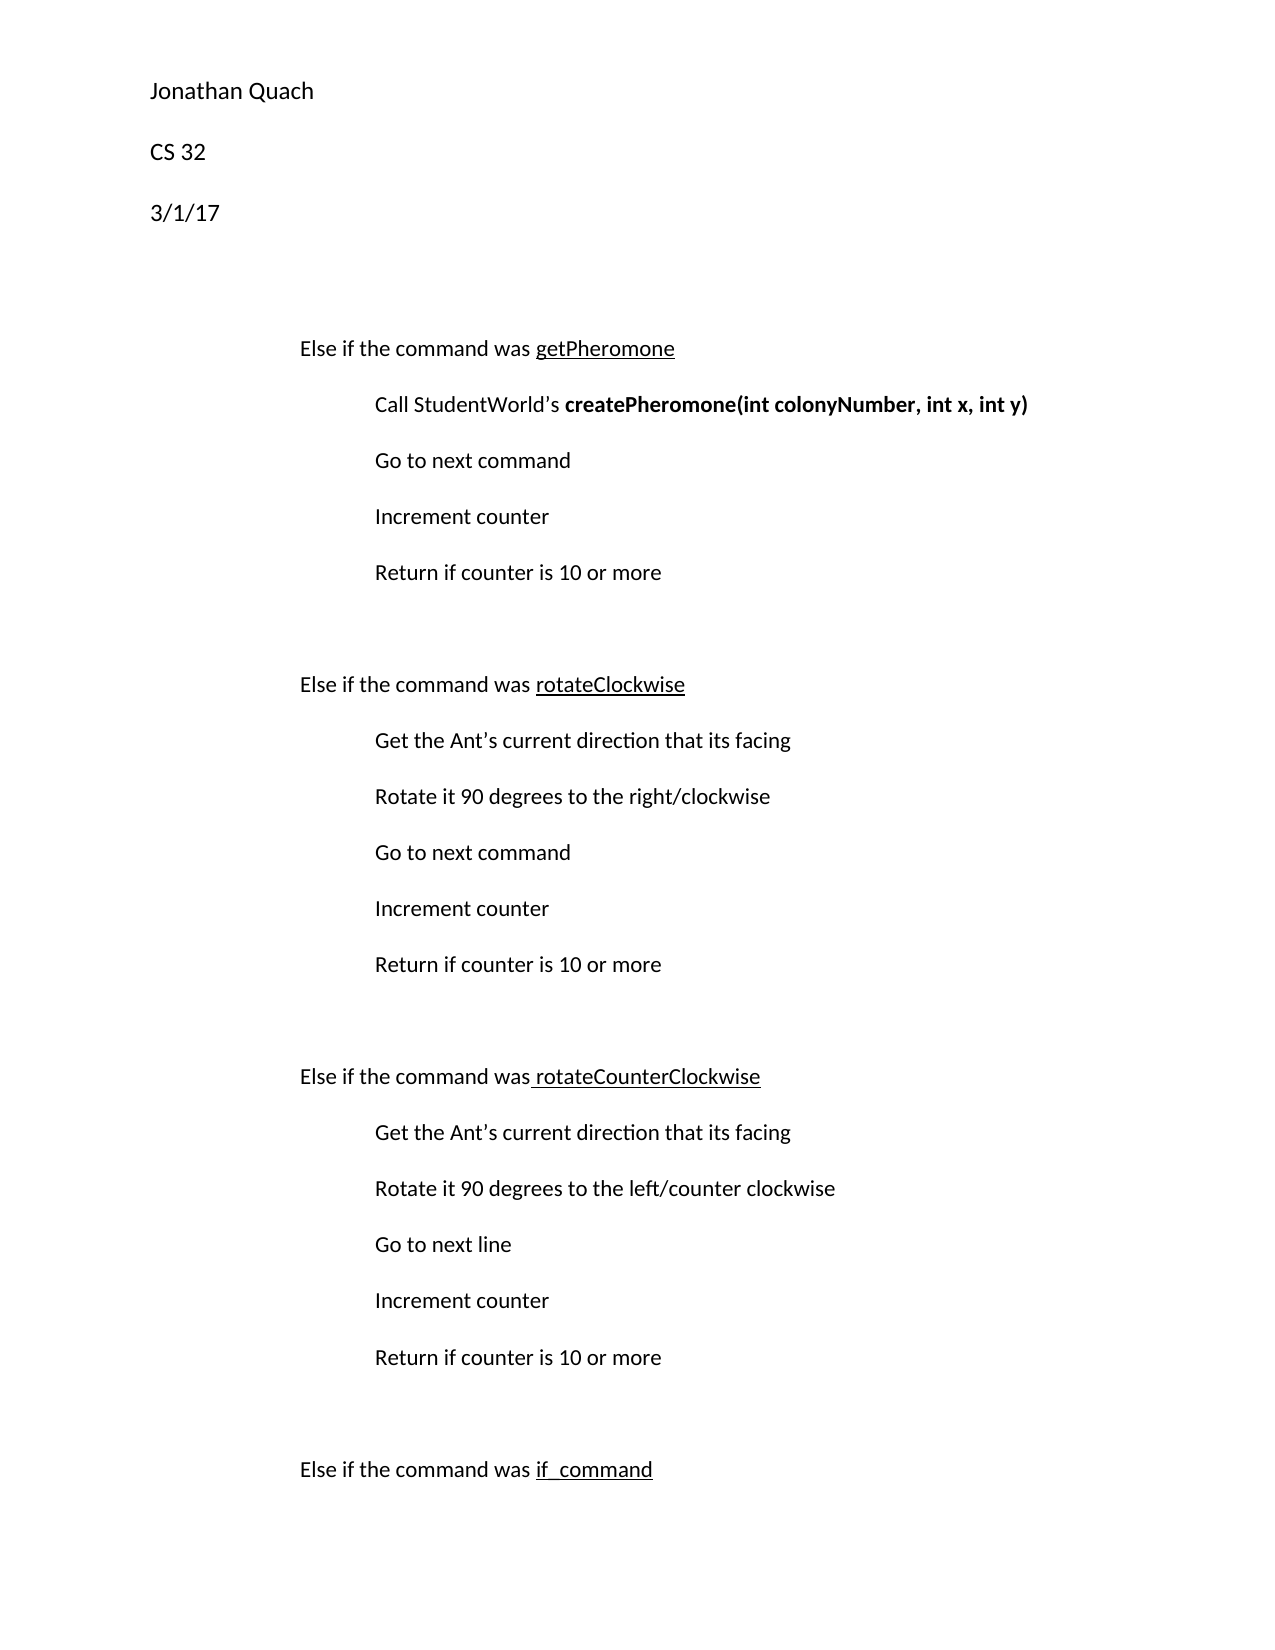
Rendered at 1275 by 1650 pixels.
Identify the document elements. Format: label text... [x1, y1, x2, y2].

text Go to next line [150, 1231, 1125, 1259]
text Else if the command was rotateClockwise [150, 670, 1125, 698]
text Increment counter [150, 1287, 1125, 1315]
text Go to next command [150, 446, 1125, 474]
text Return if counter is 10 or more [150, 558, 1125, 586]
text Go to next command [150, 838, 1125, 866]
text Get the Ant’s current direction that its facing [150, 1118, 1125, 1147]
text Return if counter is 10 or more [150, 1343, 1125, 1371]
text Increment counter [150, 894, 1125, 922]
text Get the Ant’s current direction that its facing [150, 726, 1125, 754]
text Increment counter [150, 502, 1125, 530]
text Call StudentWorld’s createPheromone(int colonyNumber, int x, int y) [150, 390, 1125, 418]
text Else if the command was getPheromone [150, 334, 1125, 362]
text Else if the command was if_command [150, 1455, 1125, 1483]
text Rotate it 90 degrees to the left/counter clockwise [150, 1174, 1125, 1203]
text Else if the command was rotateCounterClockwise [150, 1062, 1125, 1091]
text Return if counter is 10 or more [150, 950, 1125, 978]
text Rotate it 90 degrees to the right/clockwise [150, 782, 1125, 810]
